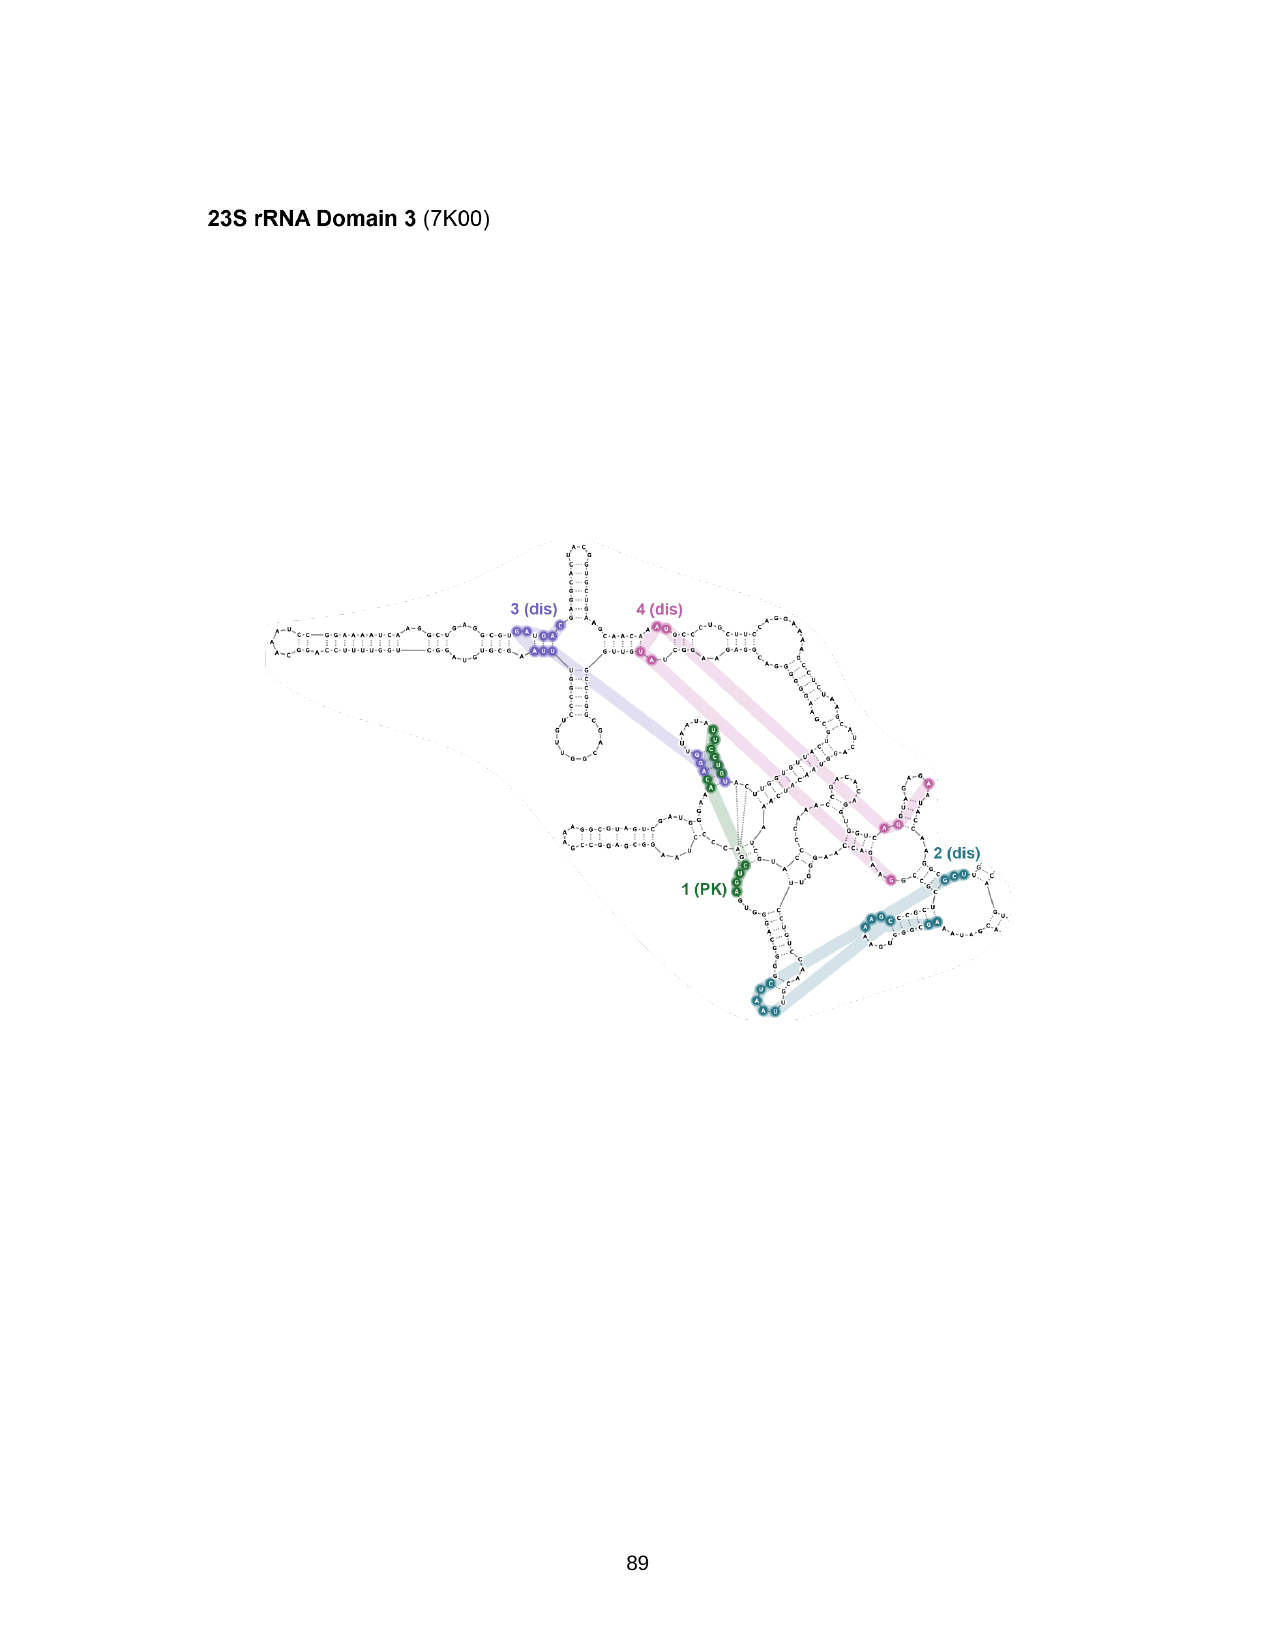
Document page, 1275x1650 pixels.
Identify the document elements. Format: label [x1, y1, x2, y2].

picture [150, 150, 1125, 1412]
